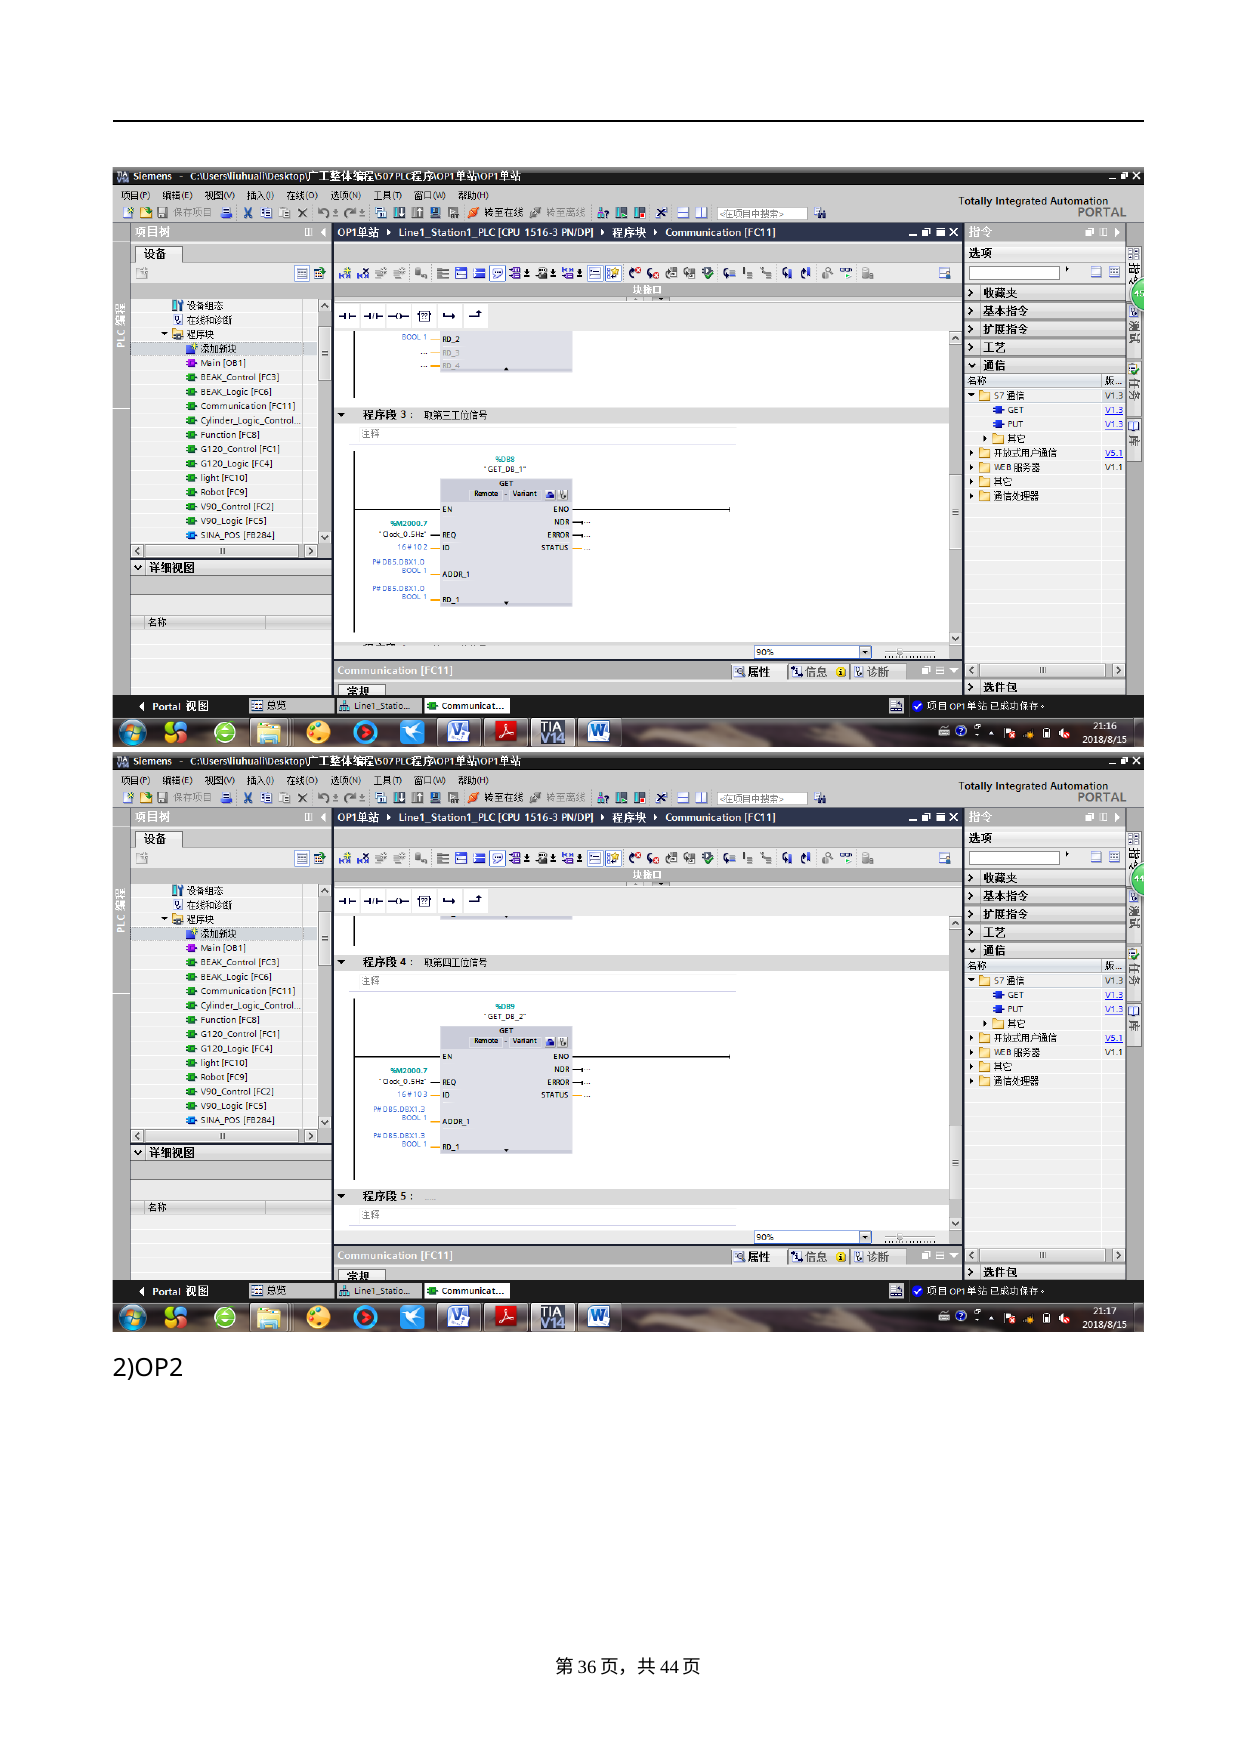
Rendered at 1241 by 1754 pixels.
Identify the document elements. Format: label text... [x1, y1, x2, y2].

text 2)OP2 [112, 1334, 1144, 1399]
picture [112, 752, 1144, 1332]
picture [112, 167, 1144, 747]
